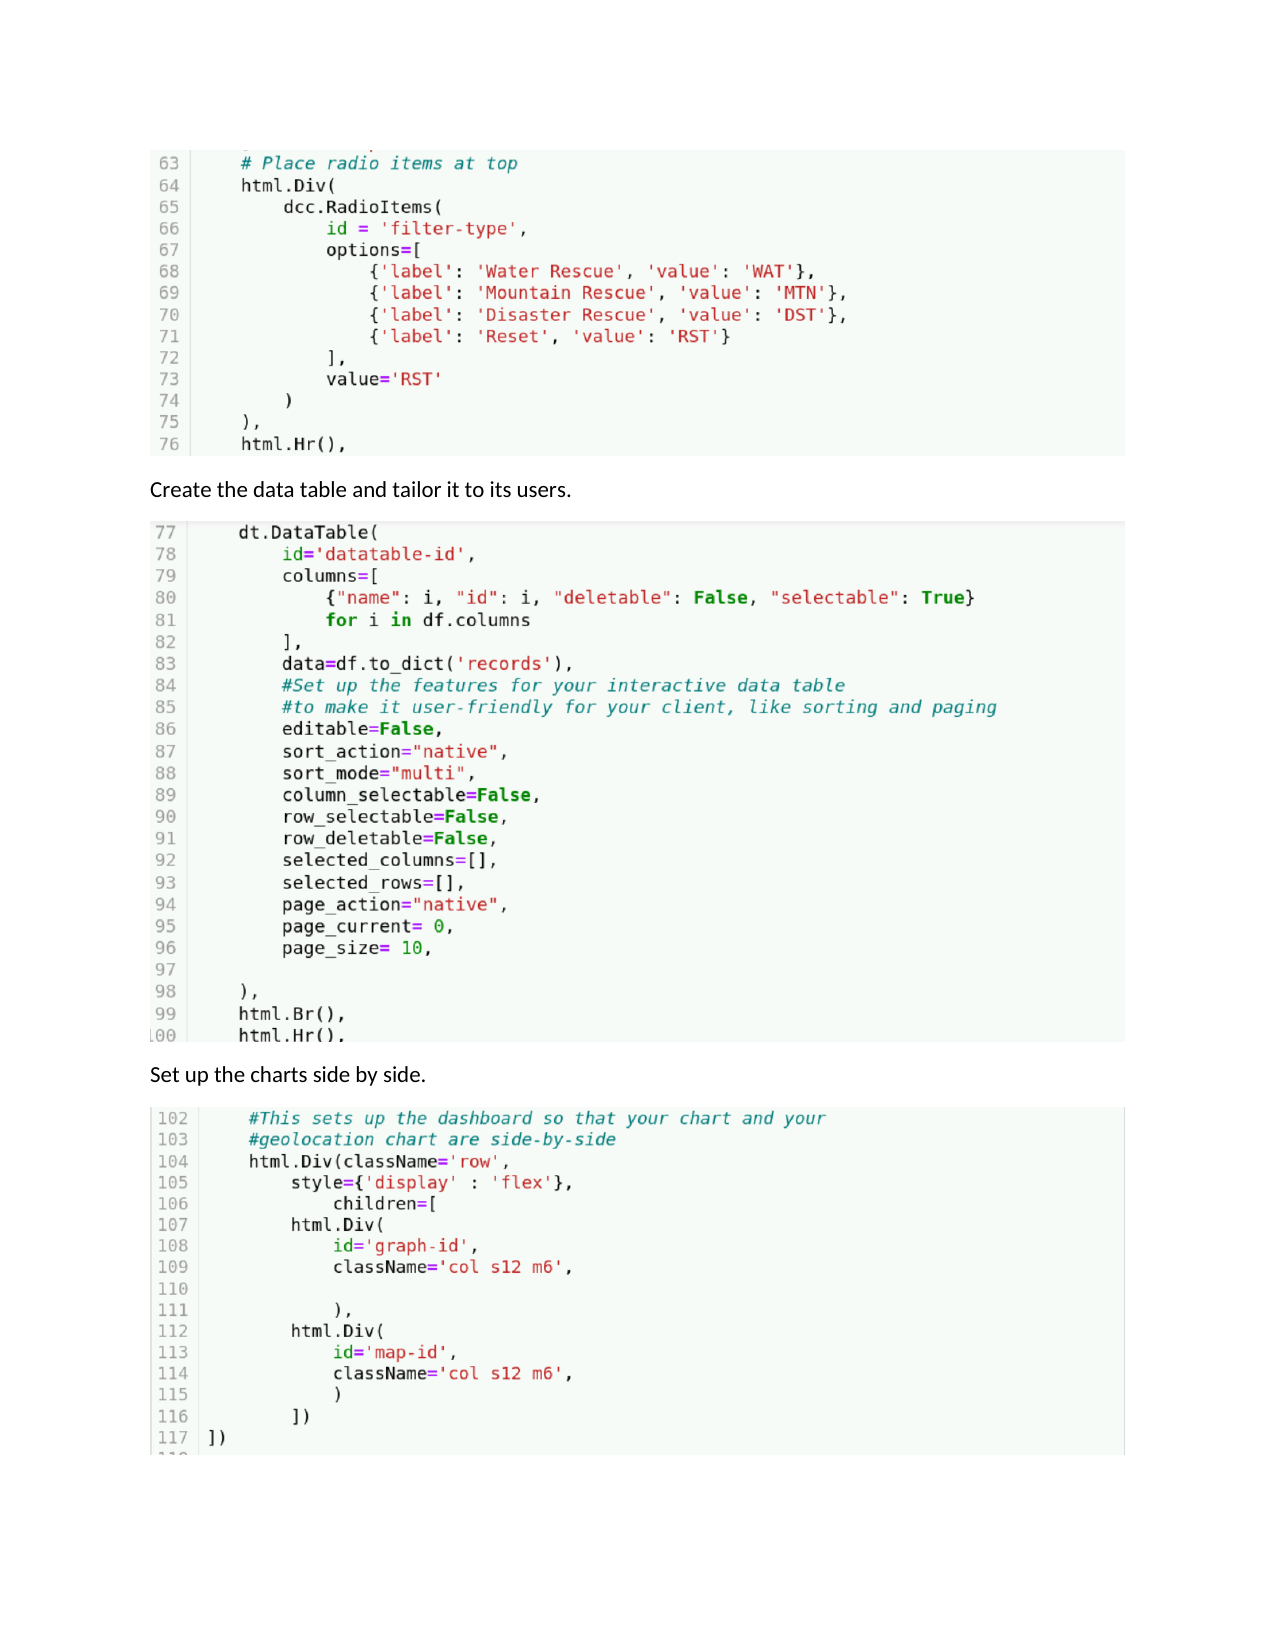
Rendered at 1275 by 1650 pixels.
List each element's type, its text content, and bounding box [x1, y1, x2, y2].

picture [150, 521, 1125, 1042]
picture [150, 1107, 1125, 1455]
picture [150, 150, 1125, 456]
text Create the data table and tailor it to its users. [150, 475, 1125, 503]
text Set up the charts side by side. [150, 1060, 1125, 1088]
